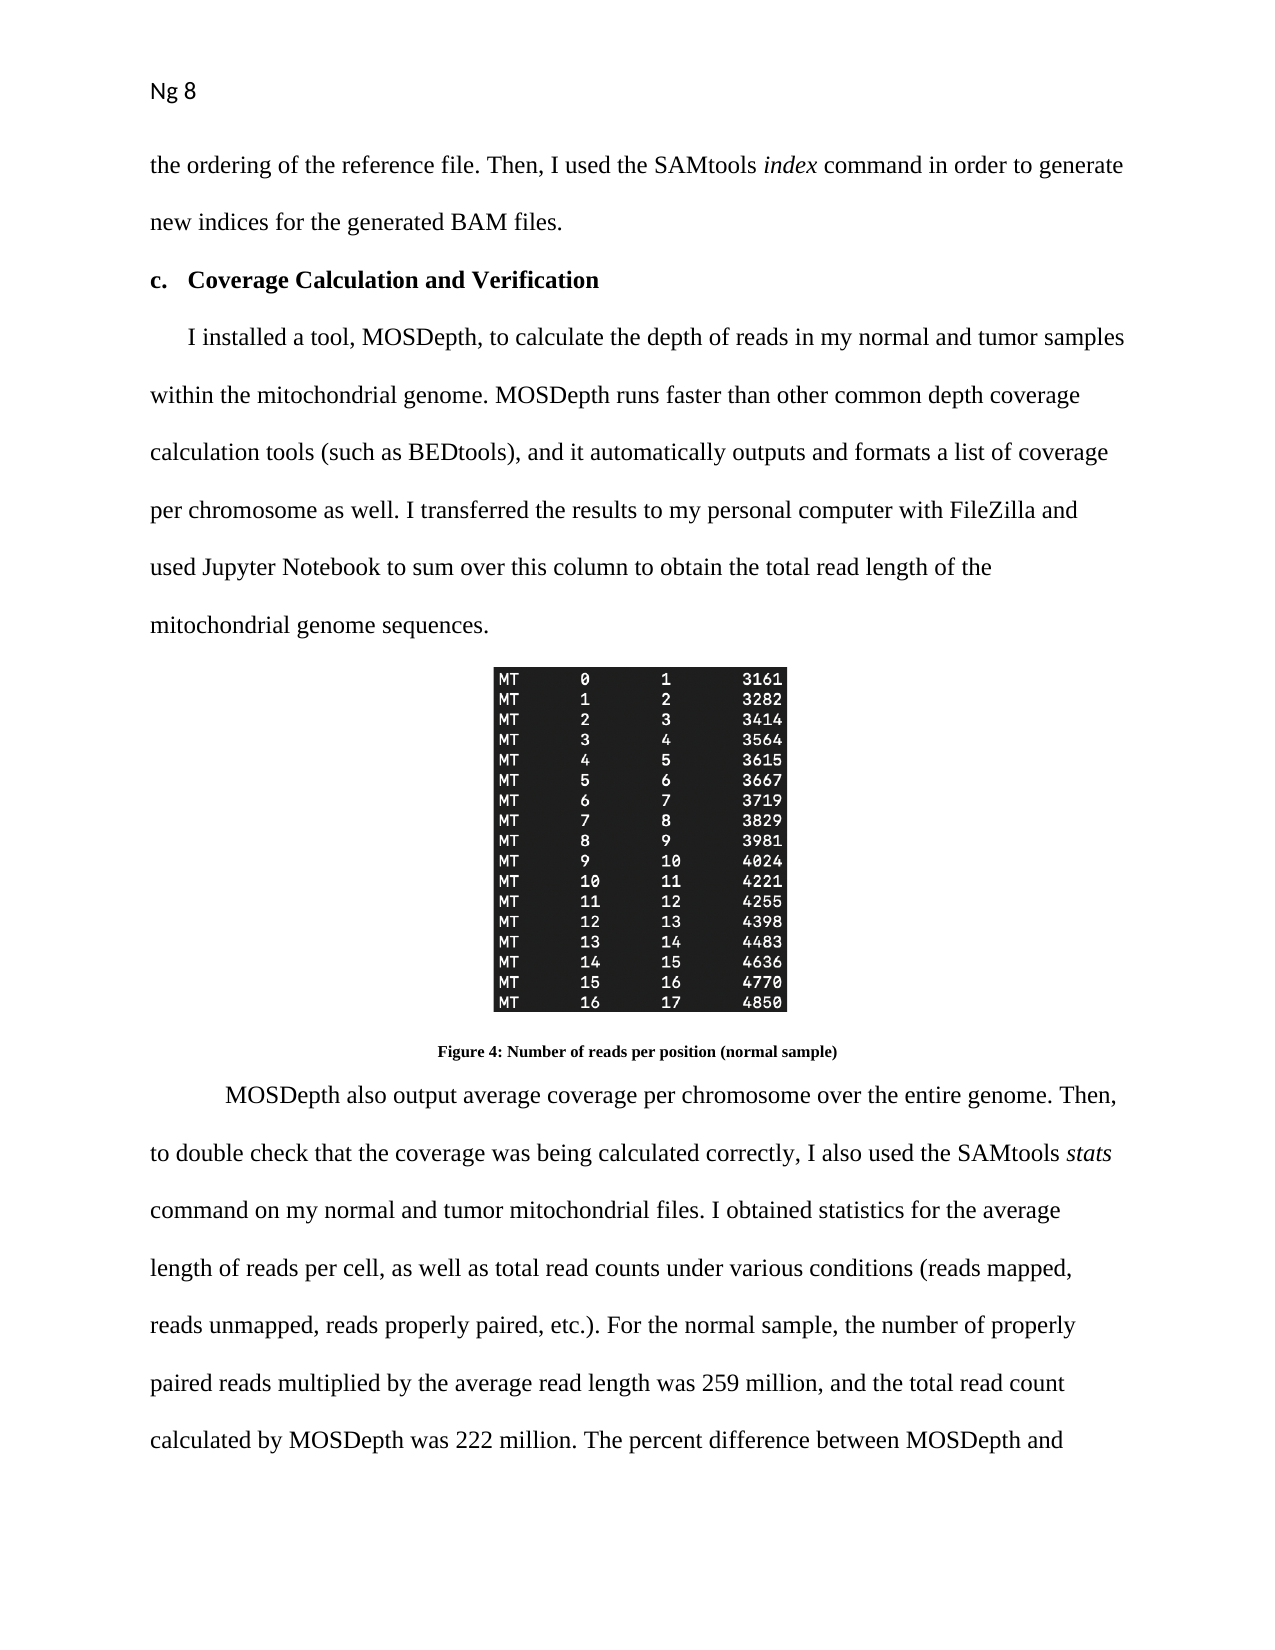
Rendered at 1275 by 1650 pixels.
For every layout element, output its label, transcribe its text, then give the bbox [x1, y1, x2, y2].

picture [493, 667, 788, 1012]
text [150, 1080, 1125, 1454]
text I installed a tool, MOSDepth, to calculate the depth of reads in my normal and tumor samples within the mitochondrial genome. MOSDepth runs faster than other common depth coverage calculation tools (such as BEDtools), and it automatically outputs and formats a list of coverage per chromosome as well. I transferred the results to my personal computer with FileZilla and used Jupyter Notebook to sum over this column to obtain the total read length of the mitochondrial genome sequences. [150, 322, 1125, 639]
list Coverage Calculation and Verification [150, 265, 1125, 294]
text Figure 4: Number of reads per position (normal sample) [150, 1042, 1125, 1061]
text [150, 150, 1125, 236]
